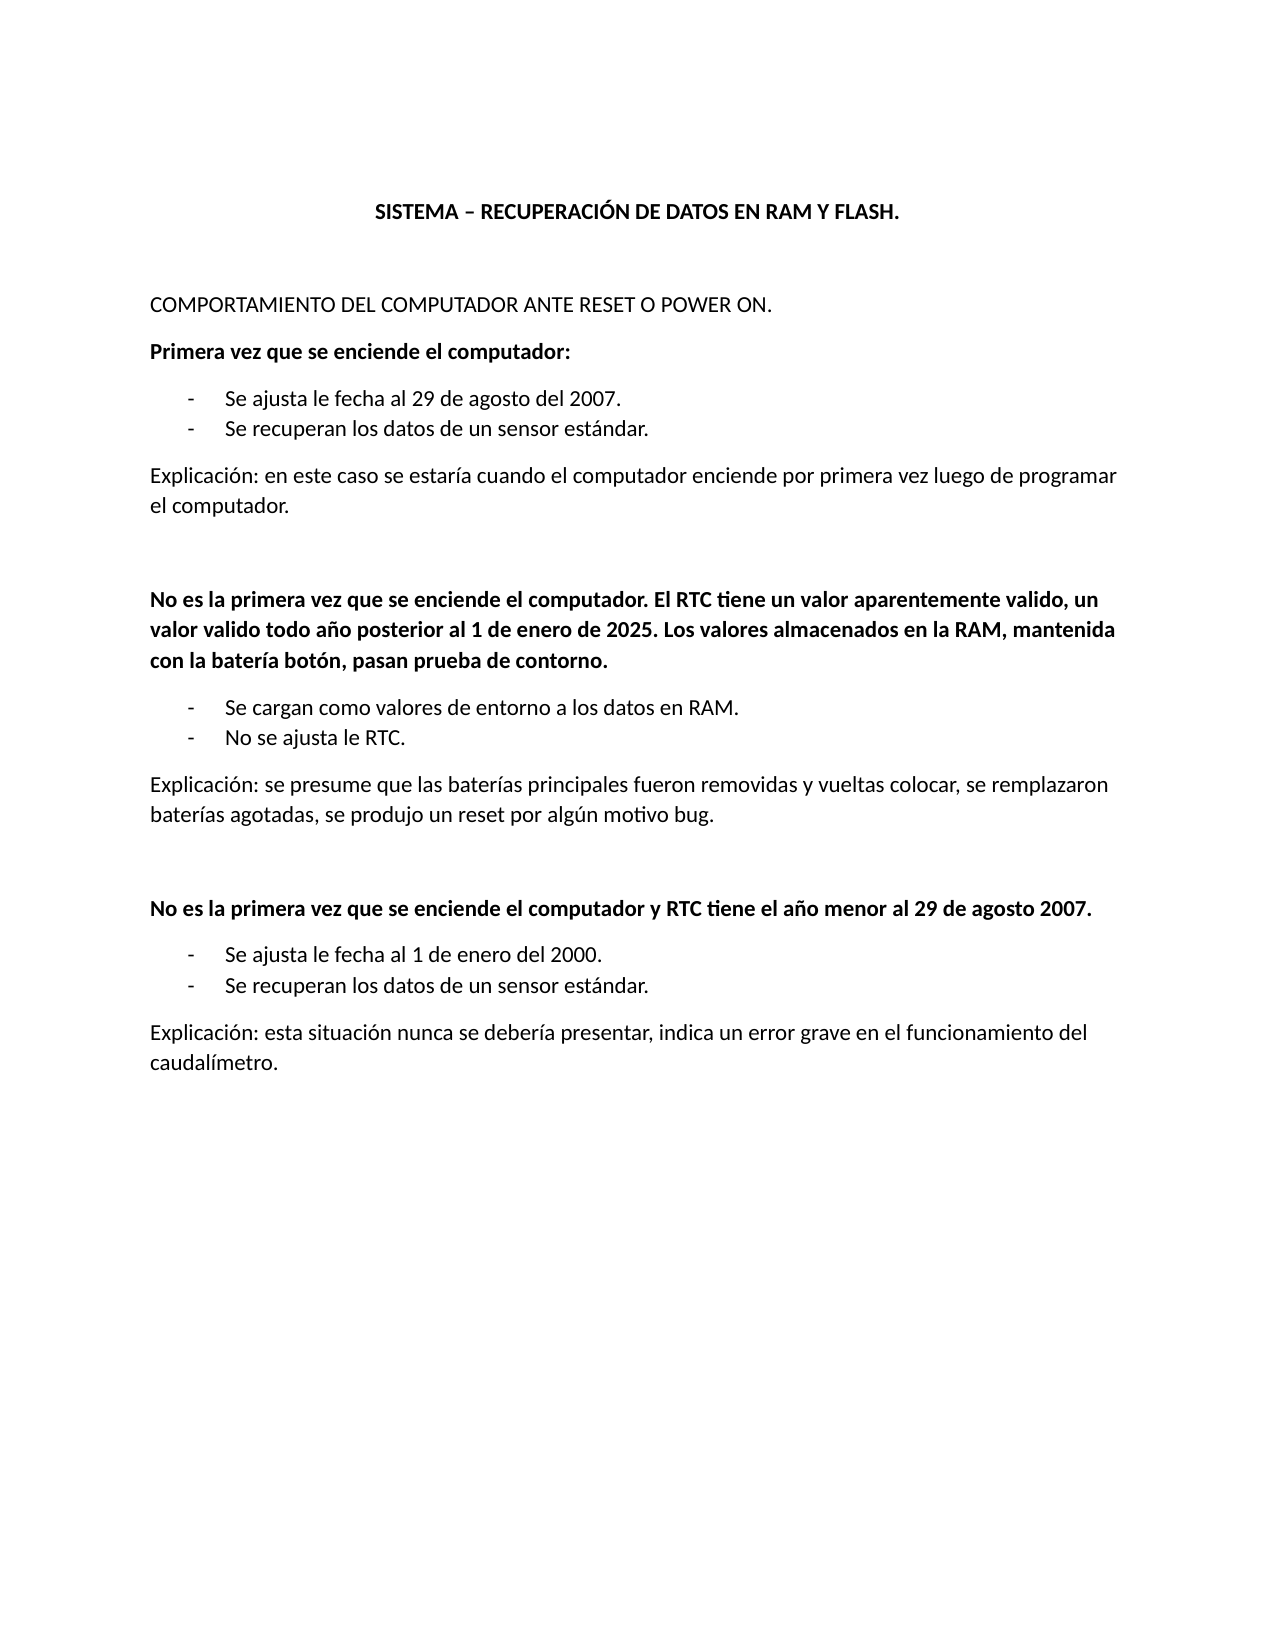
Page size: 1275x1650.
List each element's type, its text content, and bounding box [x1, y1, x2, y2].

list Se cargan como valores de entorno a los datos en RAM. [187, 693, 1125, 721]
text Explicación: esta situación nunca se debería presentar, indica un error grave en el funcionamiento del caudalímetro. [150, 1018, 1125, 1076]
list Se ajusta le fecha al 29 de agosto del 2007. [187, 384, 1125, 412]
text Explicación: en este caso se estaría cuando el computador enciende por primera vez luego de programar el computador. [150, 461, 1125, 520]
text Primera vez que se enciende el computador: [150, 337, 1125, 366]
list Se recuperan los datos de un sensor estándar. [187, 971, 1125, 999]
list No se ajusta le RTC. [187, 723, 1125, 751]
text SISTEMA – RECUPERACIÓN DE DATOS EN RAM Y FLASH. [150, 197, 1125, 225]
text COMPORTAMIENTO DEL COMPUTADOR ANTE RESET O POWER ON. [150, 291, 1125, 319]
list Se recuperan los datos de un sensor estándar. [187, 414, 1125, 443]
text Explicación: se presume que las baterías principales fueron removidas y vueltas colocar, se remplazaron baterías agotadas, se produjo un reset por algún motivo bug. [150, 770, 1125, 828]
text No es la primera vez que se enciende el computador y RTC tiene el año menor al 29 de agosto 2007. [150, 894, 1125, 922]
text No es la primera vez que se enciende el computador. El RTC tiene un valor aparentemente valido, un valor valido todo año posterior al 1 de enero de 2025. Los valores almacenados en la RAM, mantenida con la batería botón, pasan prueba de contorno. [150, 585, 1125, 674]
list Se ajusta le fecha al 1 de enero del 2000. [187, 941, 1125, 969]
